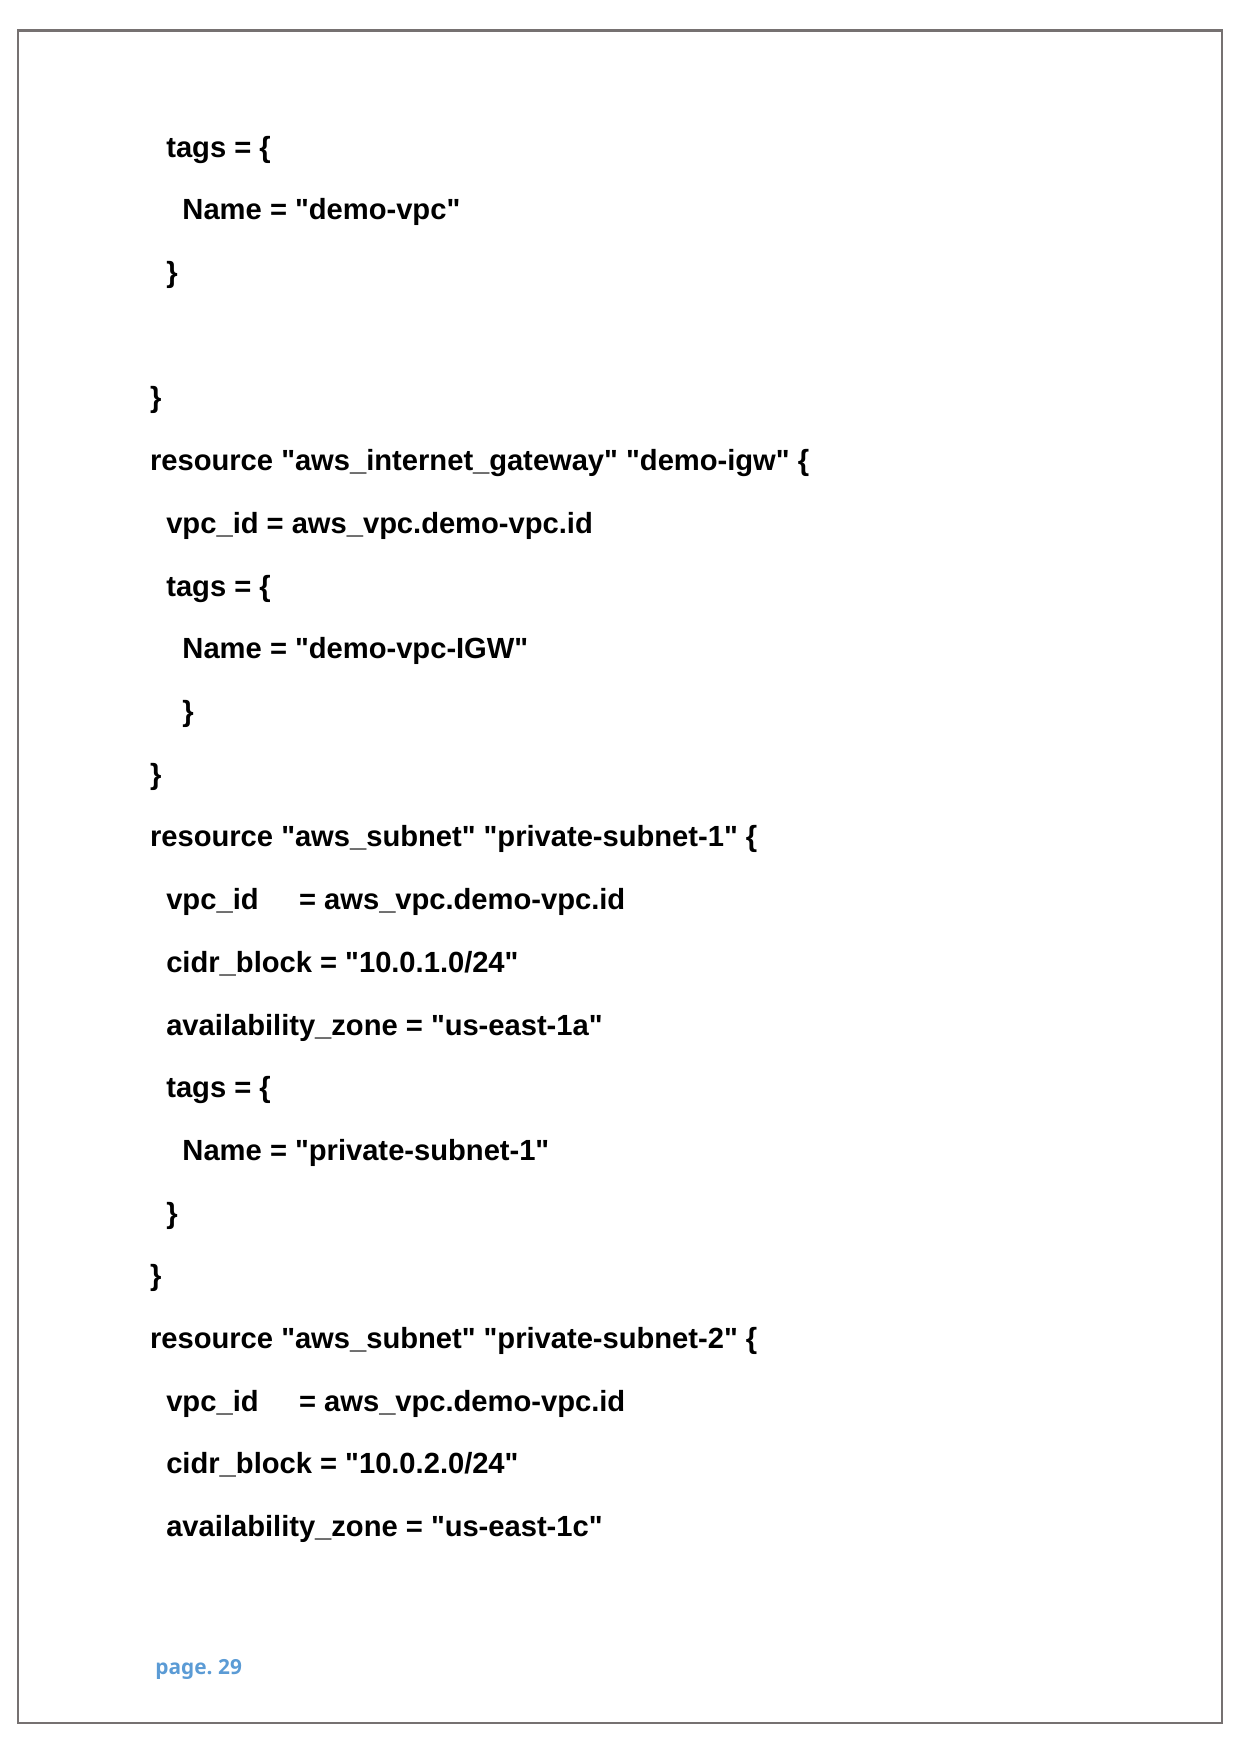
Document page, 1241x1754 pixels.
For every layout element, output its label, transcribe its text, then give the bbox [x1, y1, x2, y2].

text vpc_id = aws_vpc.demo-vpc.id [150, 882, 1090, 916]
text tags = { [150, 1070, 1090, 1104]
text resource "aws_subnet" "private-subnet-1" { [150, 819, 1090, 853]
text } [150, 694, 1090, 727]
text resource "aws_subnet" "private-subnet-2" { [150, 1321, 1090, 1354]
text tags = { [150, 129, 1090, 163]
text } [150, 757, 1090, 790]
text Name = "demo-vpc-IGW" [150, 631, 1090, 665]
text } [150, 255, 1090, 288]
text availability_zone = "us-east-1c" [150, 1509, 1090, 1543]
text resource "aws_internet_gateway" "demo-igw" { [150, 443, 1090, 477]
text cidr_block = "10.0.2.0/24" [150, 1446, 1090, 1480]
text } [150, 380, 1090, 414]
text } [150, 1196, 1090, 1229]
text Name = "private-subnet-1" [150, 1133, 1090, 1166]
text } [150, 1258, 1090, 1292]
text Name = "demo-vpc" [150, 192, 1090, 226]
text cidr_block = "10.0.1.0/24" [150, 945, 1090, 978]
text availability_zone = "us-east-1a" [150, 1007, 1090, 1041]
text tags = { [150, 568, 1090, 602]
text vpc_id = aws_vpc.demo-vpc.id [150, 506, 1090, 539]
text vpc_id = aws_vpc.demo-vpc.id [150, 1384, 1090, 1417]
